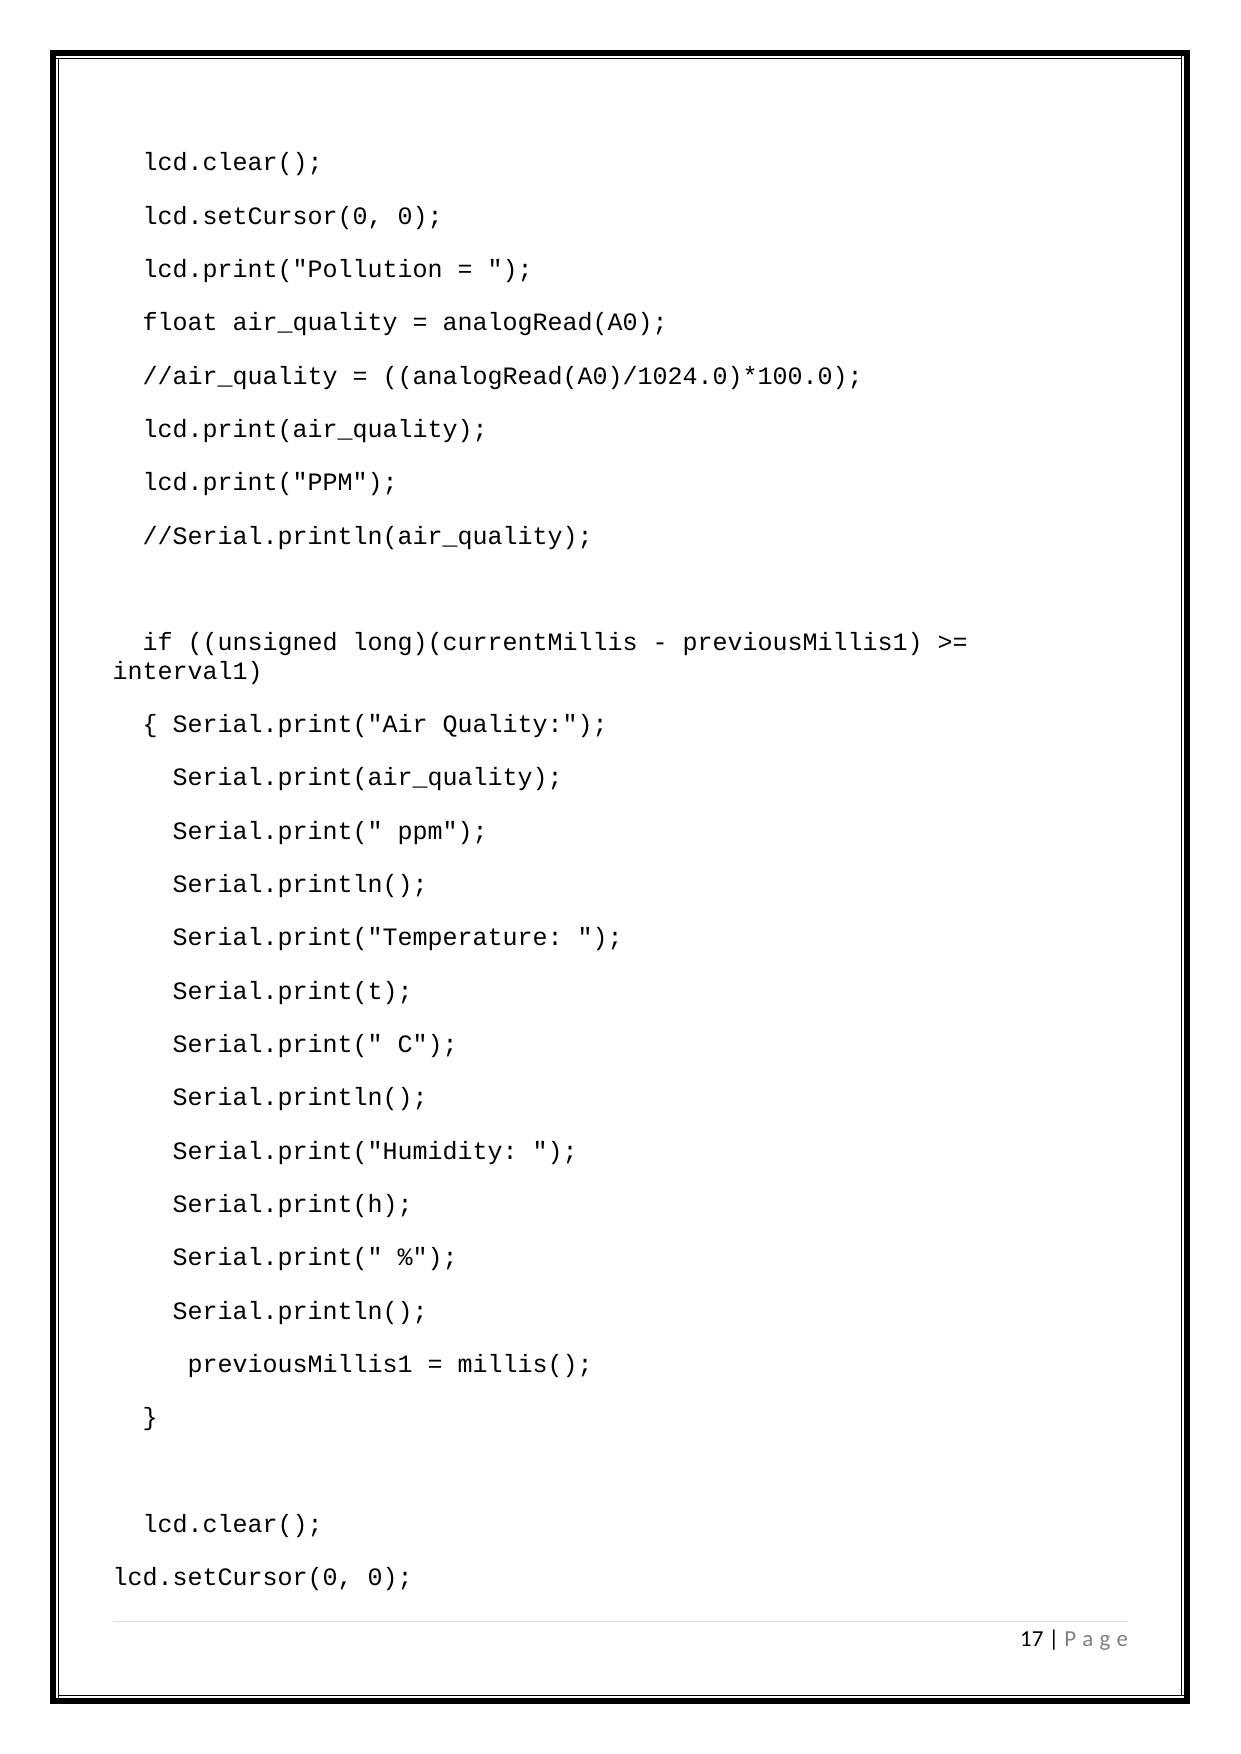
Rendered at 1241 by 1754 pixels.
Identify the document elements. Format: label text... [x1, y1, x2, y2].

text Serial.println(); [112, 1085, 1128, 1113]
text Serial.println(); [112, 1298, 1128, 1327]
text lcd.print(air_quality); [112, 417, 1128, 445]
text Serial.print("Temperature: "); [112, 925, 1128, 953]
text lcd.setCursor(0, 0); [112, 203, 1128, 232]
text lcd.print("Pollution = "); [112, 257, 1128, 285]
text lcd.clear(); [112, 1512, 1128, 1540]
text { Serial.print("Air Quality:"); [112, 712, 1128, 740]
text Serial.print(" %"); [112, 1245, 1128, 1273]
text Serial.print(h); [112, 1192, 1128, 1220]
text Serial.print(" C"); [112, 1032, 1128, 1060]
text lcd.print("PPM"); [112, 470, 1128, 498]
text lcd.setCursor(0, 0); [112, 1565, 1128, 1593]
text //Serial.println(air_quality); [112, 523, 1128, 552]
text //air_quality = ((analogRead(A0)/1024.0)*100.0); [112, 363, 1128, 392]
text Serial.print(t); [112, 978, 1128, 1007]
text float air_quality = analogRead(A0); [112, 310, 1128, 338]
text Serial.println(); [112, 872, 1128, 900]
text Serial.print("Humidity: "); [112, 1138, 1128, 1167]
text lcd.clear(); [112, 150, 1128, 178]
text previousMillis1 = millis(); [112, 1352, 1128, 1380]
text if ((unsigned long)(currentMillis - previousMillis1) >= interval1) [112, 630, 1128, 687]
text Serial.print(" ppm"); [112, 818, 1128, 847]
text Serial.print(air_quality); [112, 765, 1128, 793]
text } [112, 1405, 1128, 1433]
